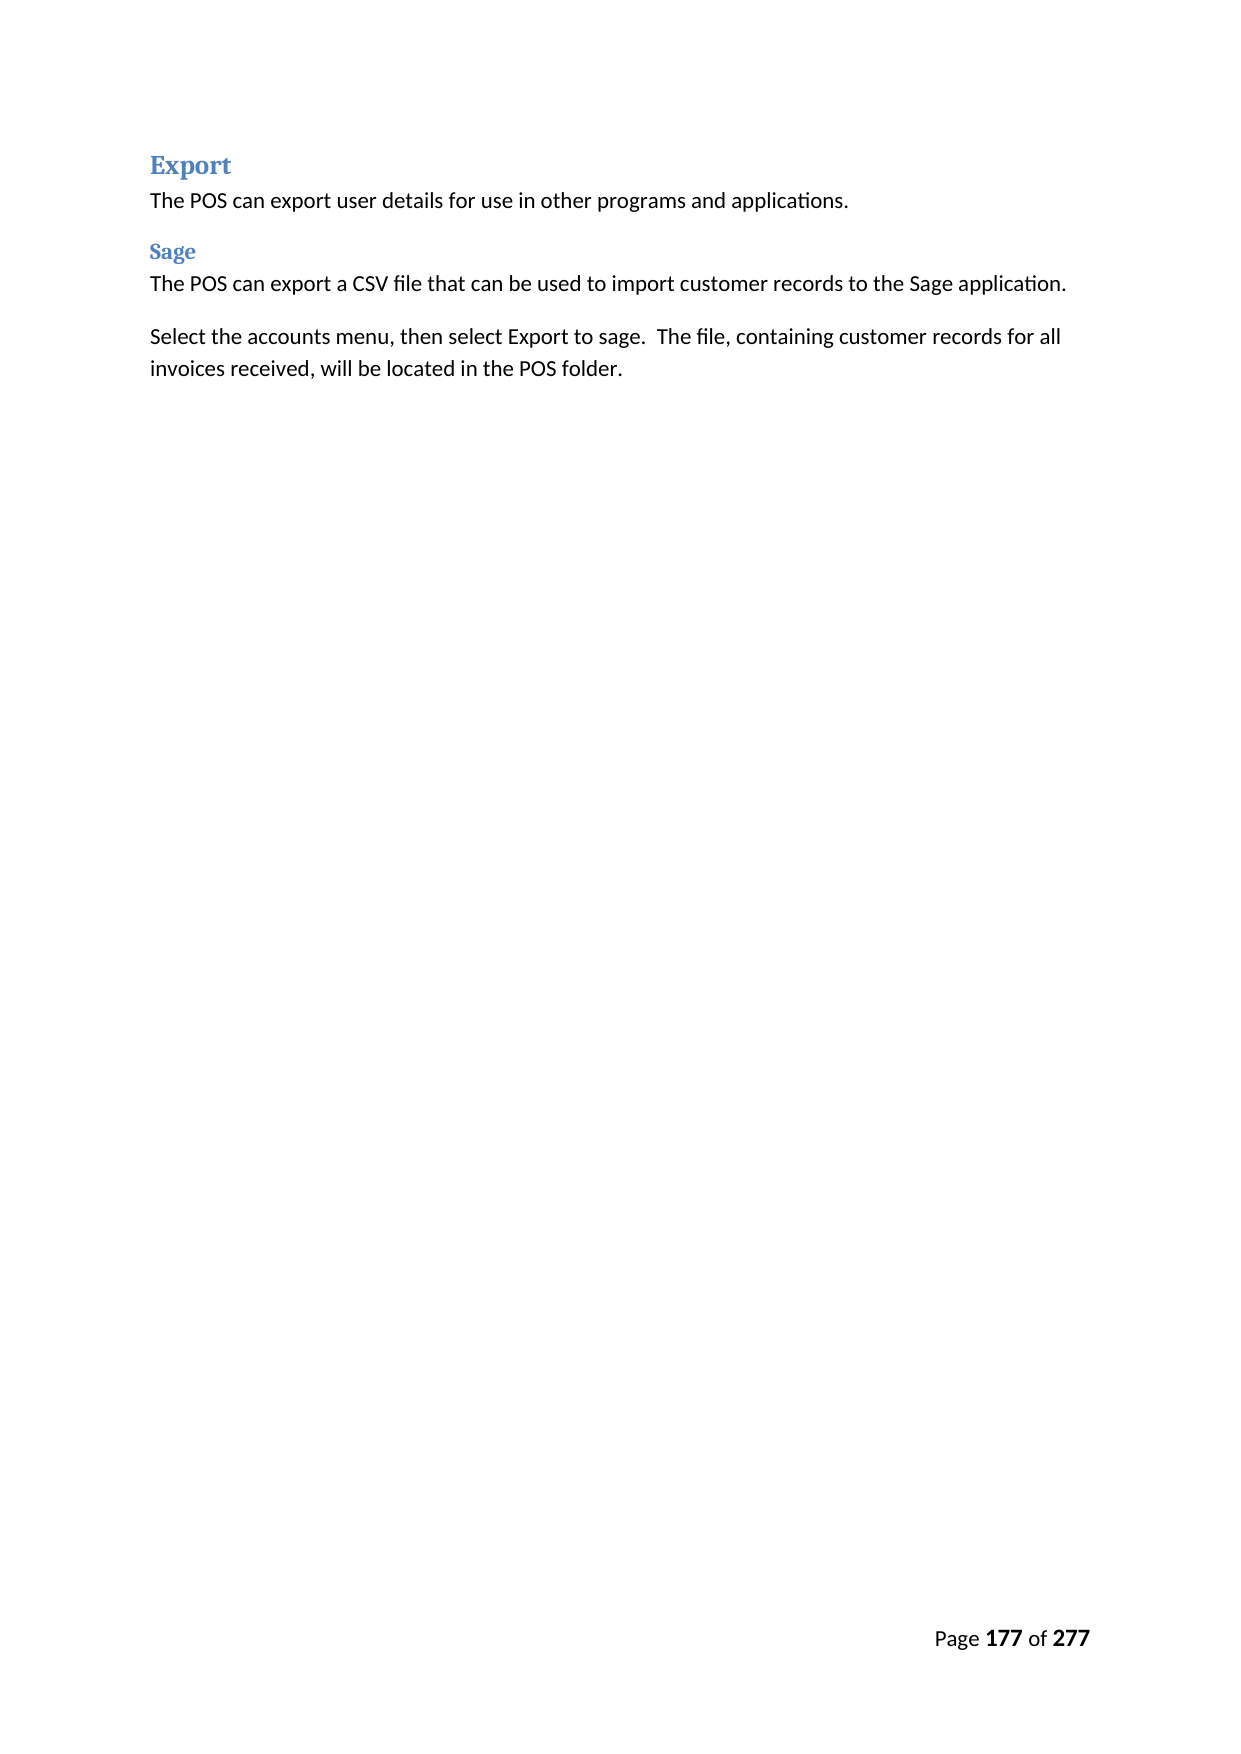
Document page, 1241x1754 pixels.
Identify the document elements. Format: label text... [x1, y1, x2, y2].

text Select the accounts menu, then select Export to sage. The file, containing customer records for all invoices received, will be located in the POS folder. [150, 322, 1090, 382]
text The POS can export user details for use in other programs and applications. [150, 186, 1090, 214]
subtitle Export [150, 150, 1090, 181]
subtitle Sage [150, 239, 1090, 265]
text The POS can export a CSV file that can be used to import customer records to the Sage application. [150, 269, 1090, 297]
